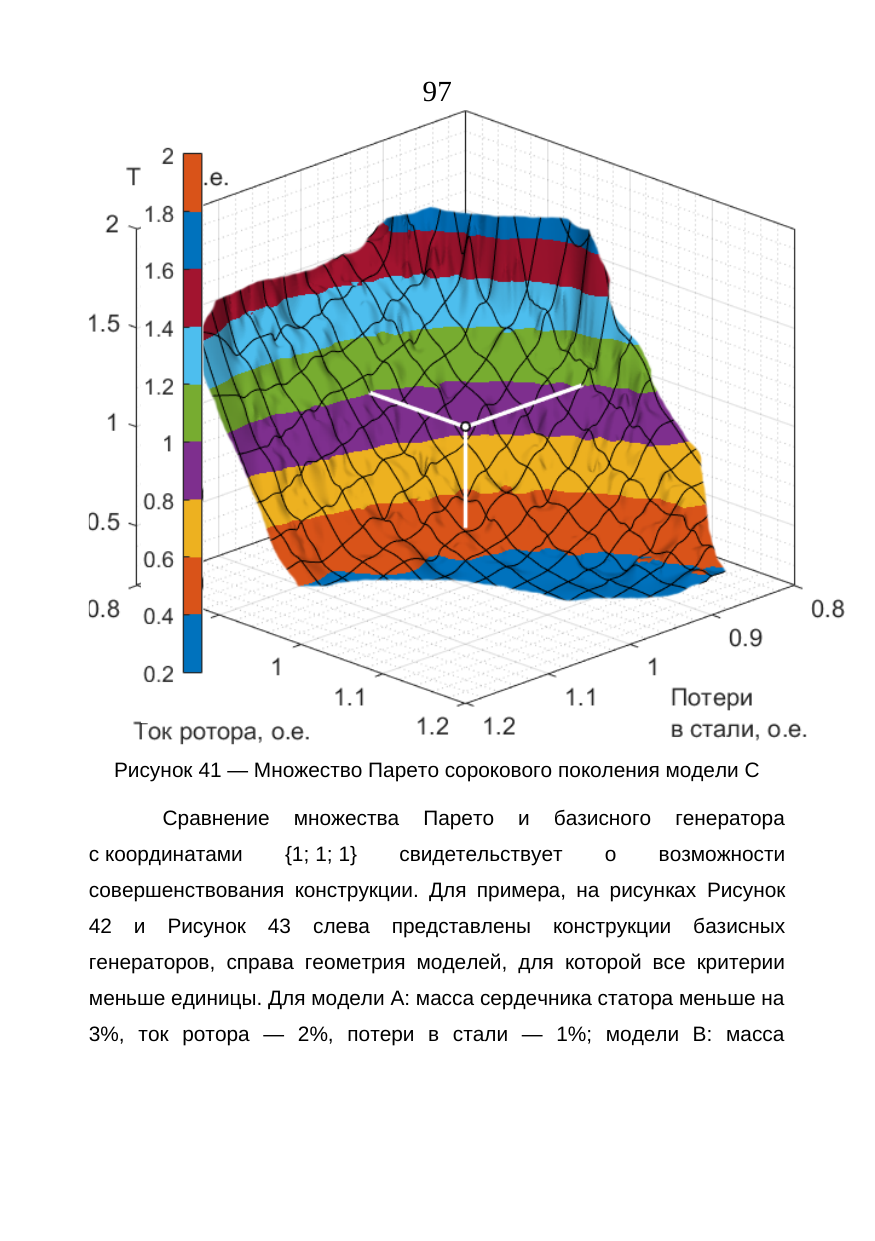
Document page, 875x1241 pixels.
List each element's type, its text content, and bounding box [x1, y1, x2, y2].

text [89, 806, 785, 1046]
picture [88, 72, 874, 746]
text Рисунок 41 — Множество Парето сорокового поколения модели C [89, 758, 785, 782]
